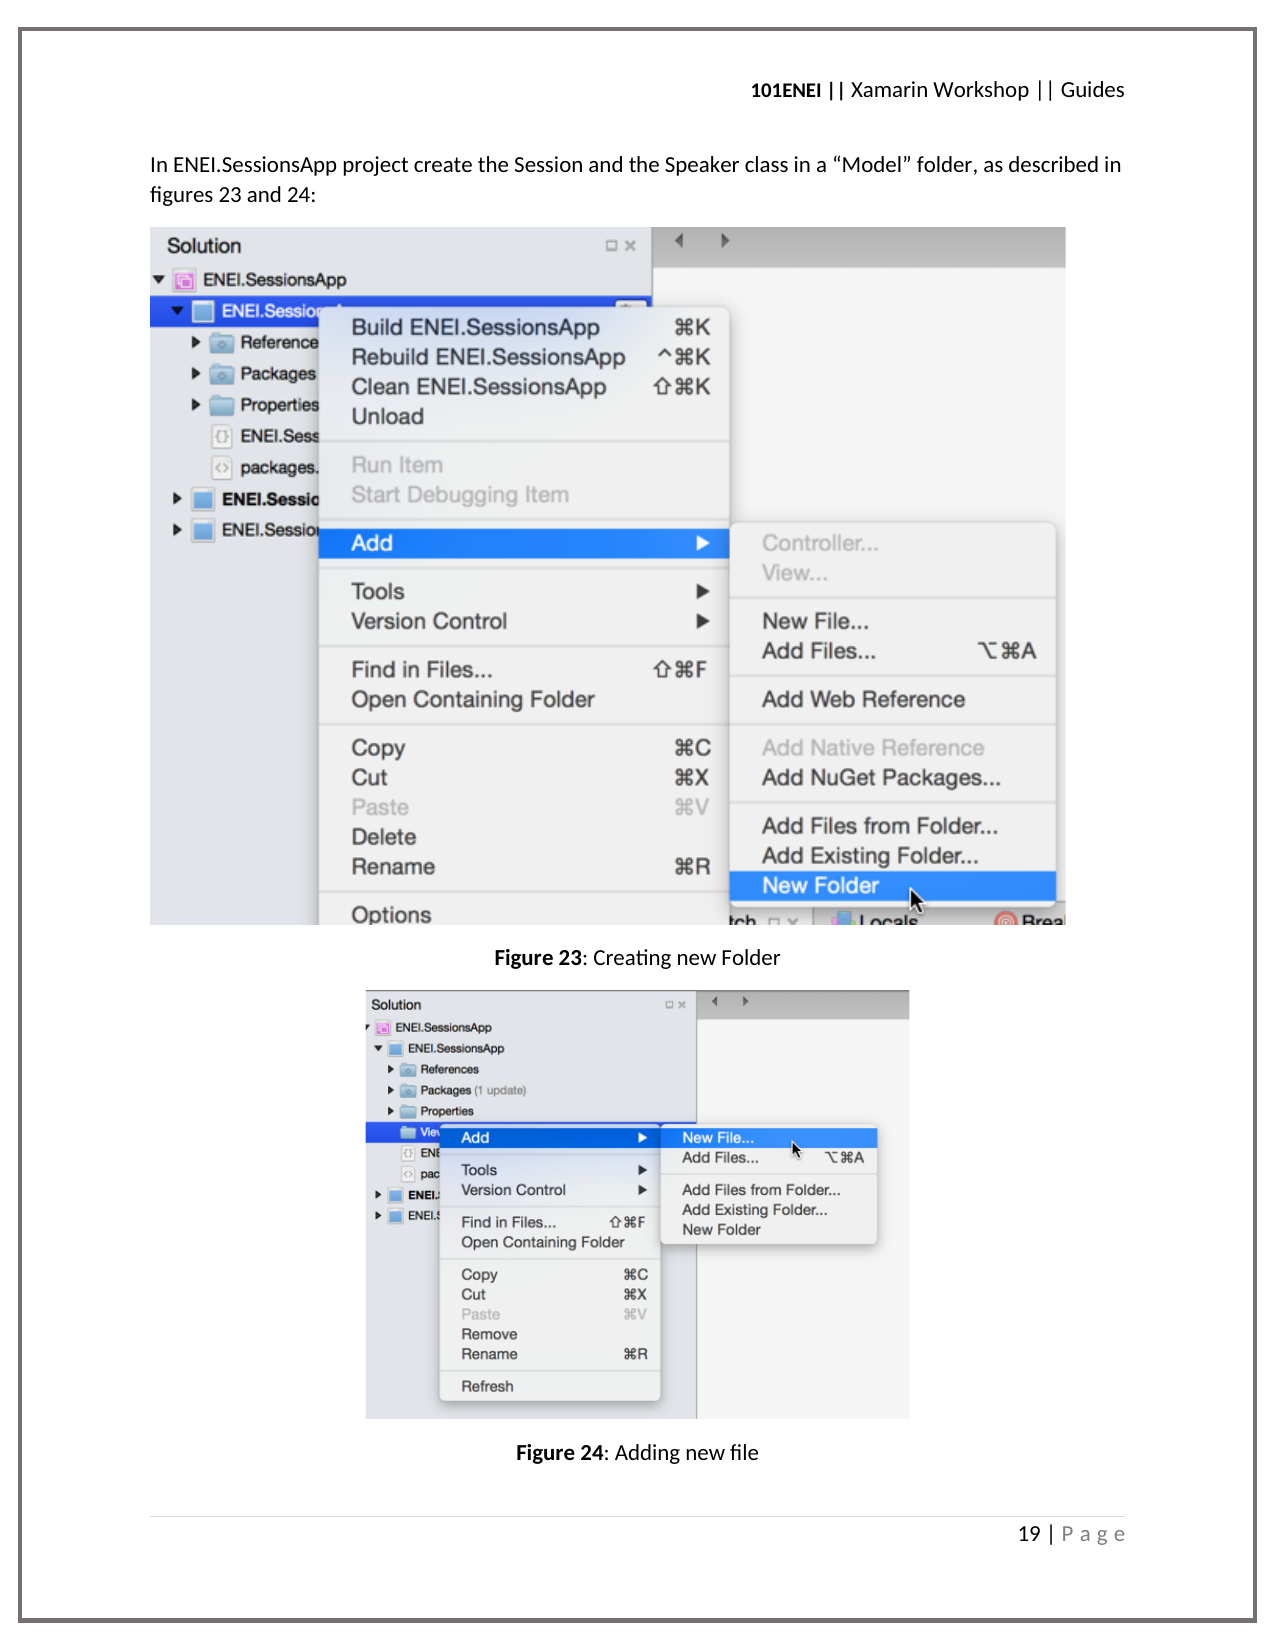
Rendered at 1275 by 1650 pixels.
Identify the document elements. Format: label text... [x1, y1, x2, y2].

picture [150, 227, 1066, 925]
text Figure 24: Adding new file [150, 1438, 1125, 1466]
text In ENEI.SessionsApp project create the Session and the Speaker class in a “Model” folder, as described in figures 23 and 24: [150, 150, 1125, 209]
text Figure 23: Creating new Folder [150, 943, 1125, 971]
picture [365, 990, 910, 1419]
